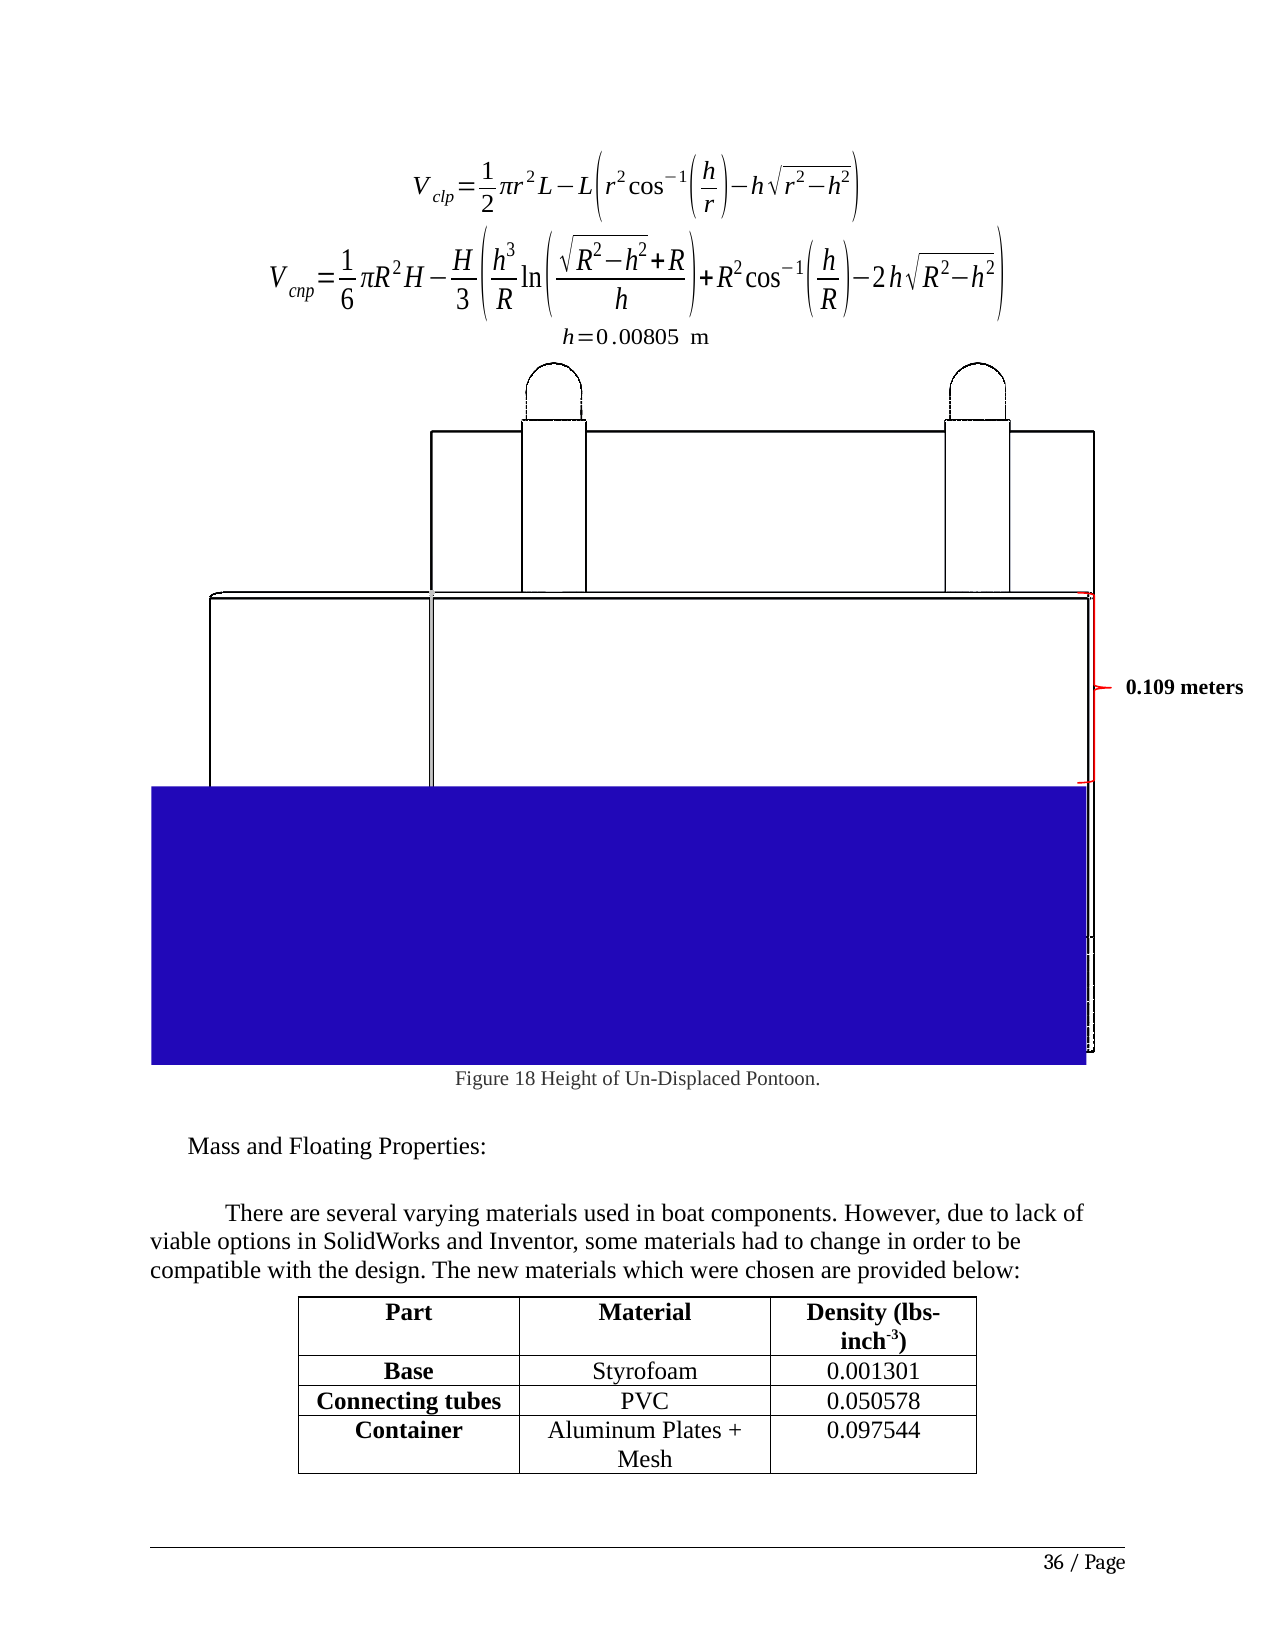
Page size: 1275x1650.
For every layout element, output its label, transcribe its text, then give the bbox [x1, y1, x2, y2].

table_cell Styrofoam [520, 1356, 770, 1385]
text Mass and Floating Properties: [150, 1131, 1125, 1160]
table_header Part [299, 1298, 519, 1355]
table_cell Base [299, 1356, 519, 1385]
table_cell Connecting tubes [299, 1386, 519, 1414]
table_cell 0.050578 [771, 1386, 976, 1414]
text Figure 18 Height of Un-Displaced Pontoon. [150, 1066, 1125, 1090]
table_cell PVC [520, 1386, 770, 1414]
text There are several varying materials used in boat components. However, due to lack of viable options in SolidWorks and Inventor, some materials had to change in order to be compatible with the design. The new materials which were chosen are provided below: [150, 1198, 1125, 1284]
table_cell Container [299, 1416, 519, 1473]
table_cell 0.097544 [771, 1416, 976, 1473]
picture [168, 350, 1106, 1065]
table_header Material [520, 1298, 770, 1355]
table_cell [520, 1416, 770, 1473]
table_header Density (lbs-inch-3) [771, 1298, 976, 1355]
table_cell 0.001301 [771, 1356, 976, 1385]
